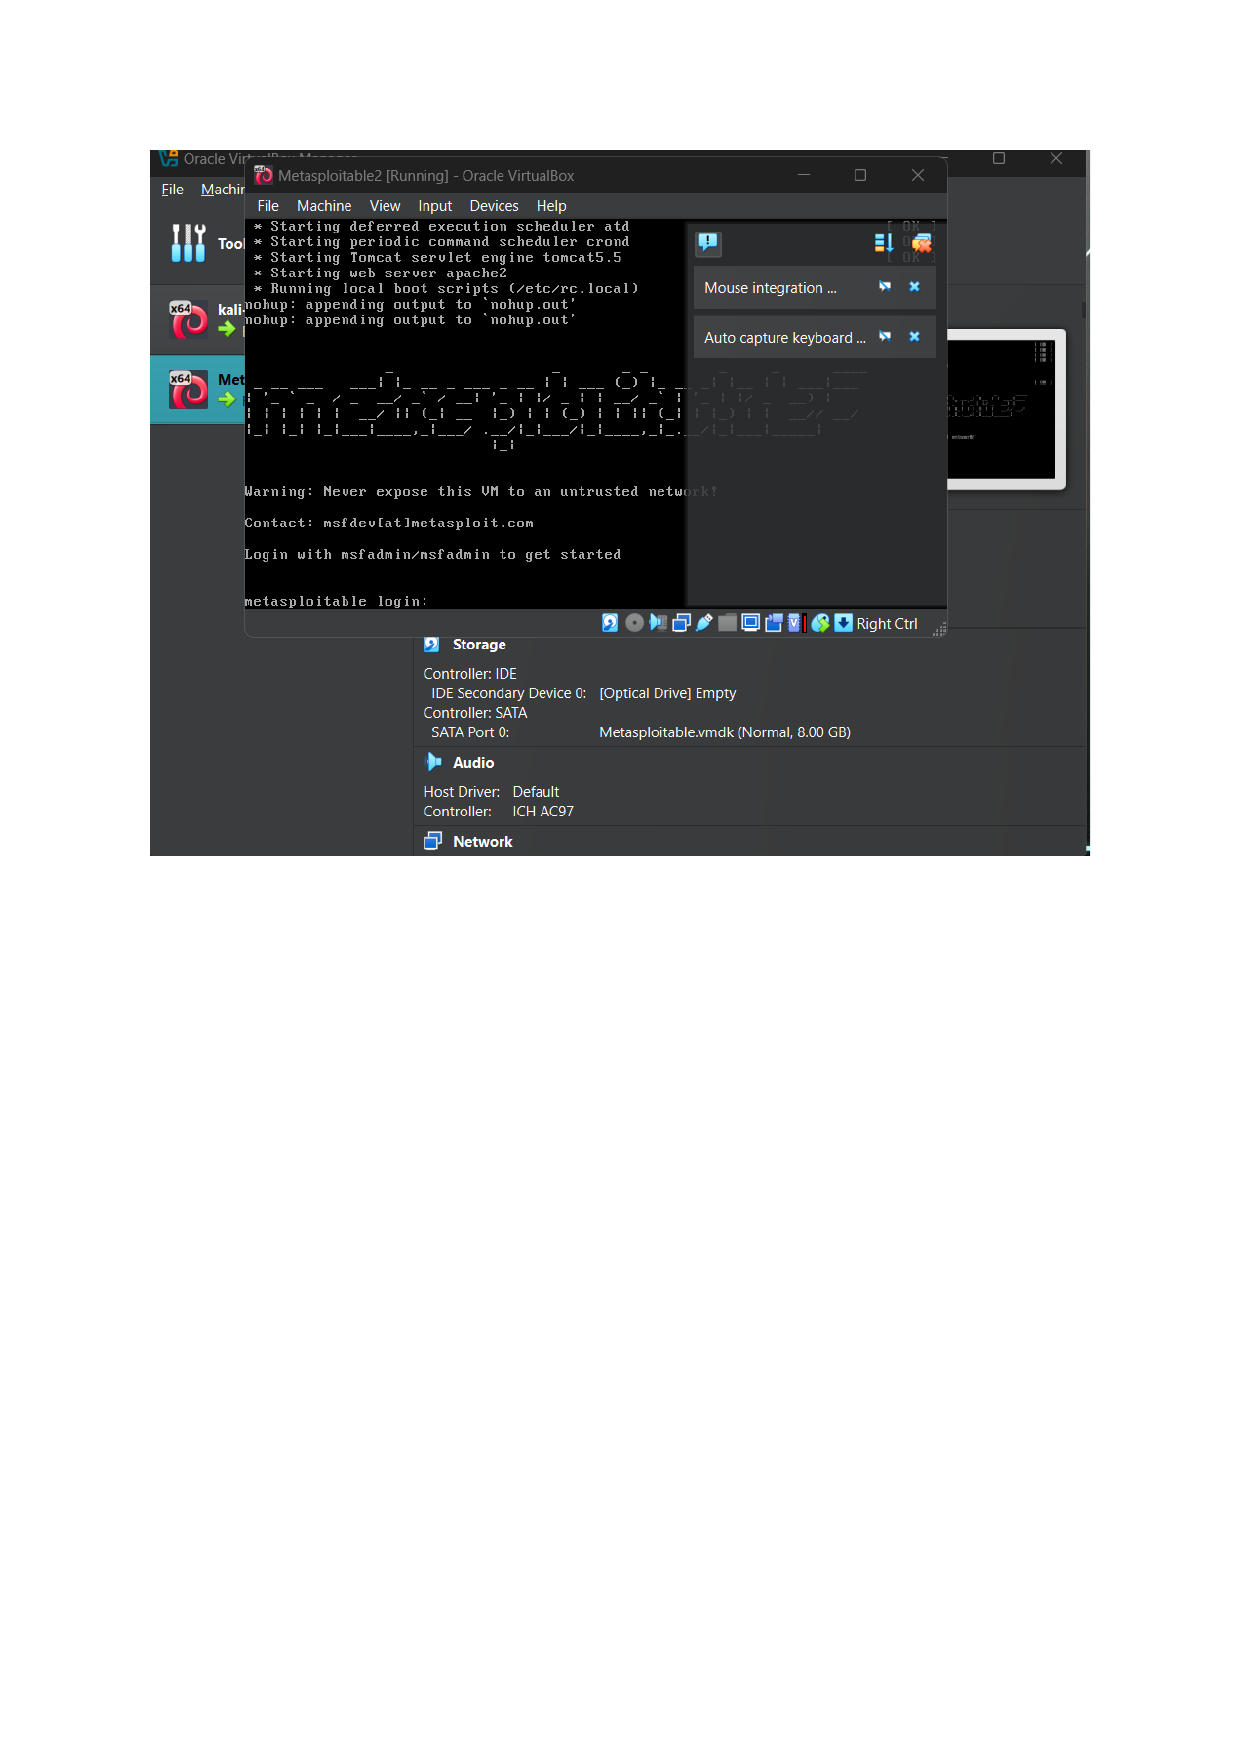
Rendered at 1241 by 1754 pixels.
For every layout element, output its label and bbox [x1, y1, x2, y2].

picture [150, 150, 1091, 856]
